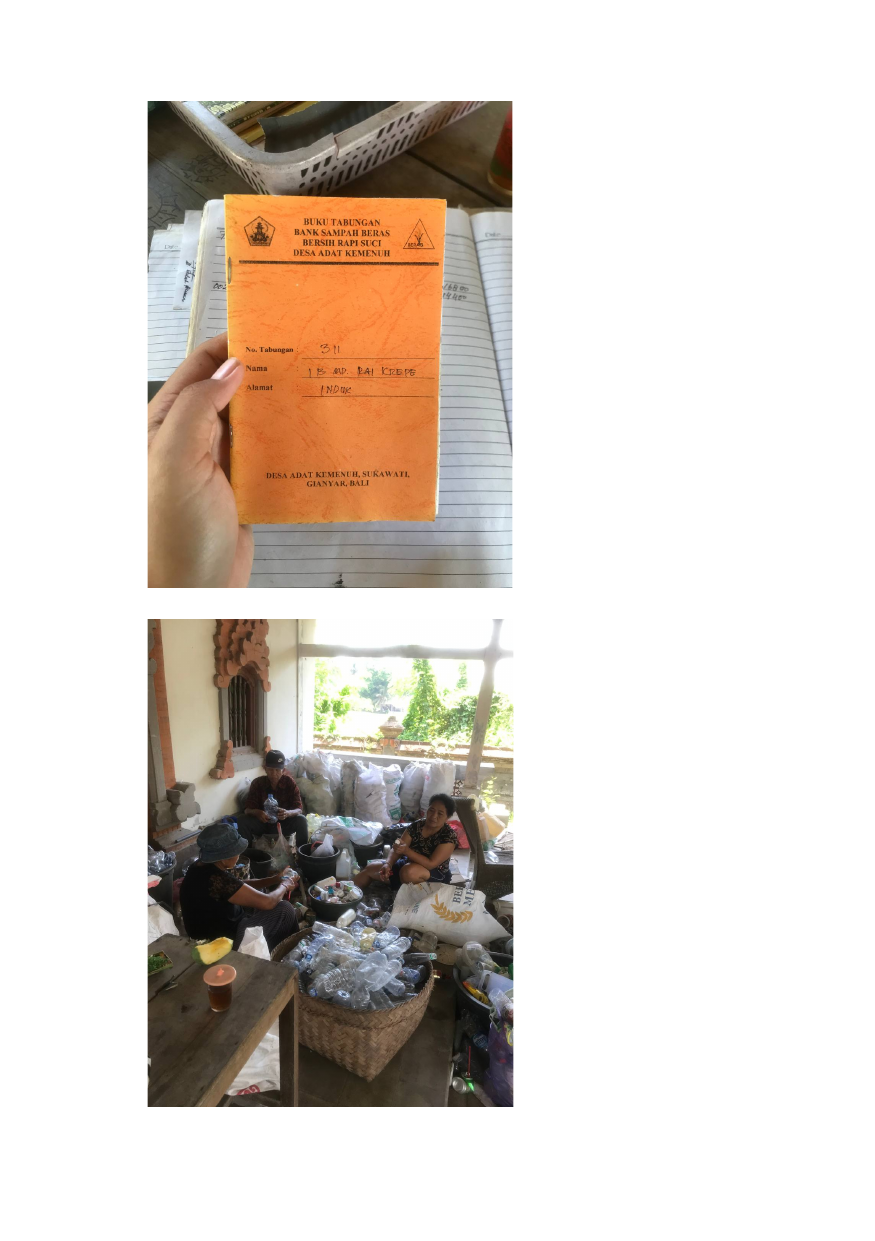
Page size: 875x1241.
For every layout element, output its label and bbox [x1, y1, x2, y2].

picture [147, 101, 513, 588]
picture [147, 619, 514, 1107]
